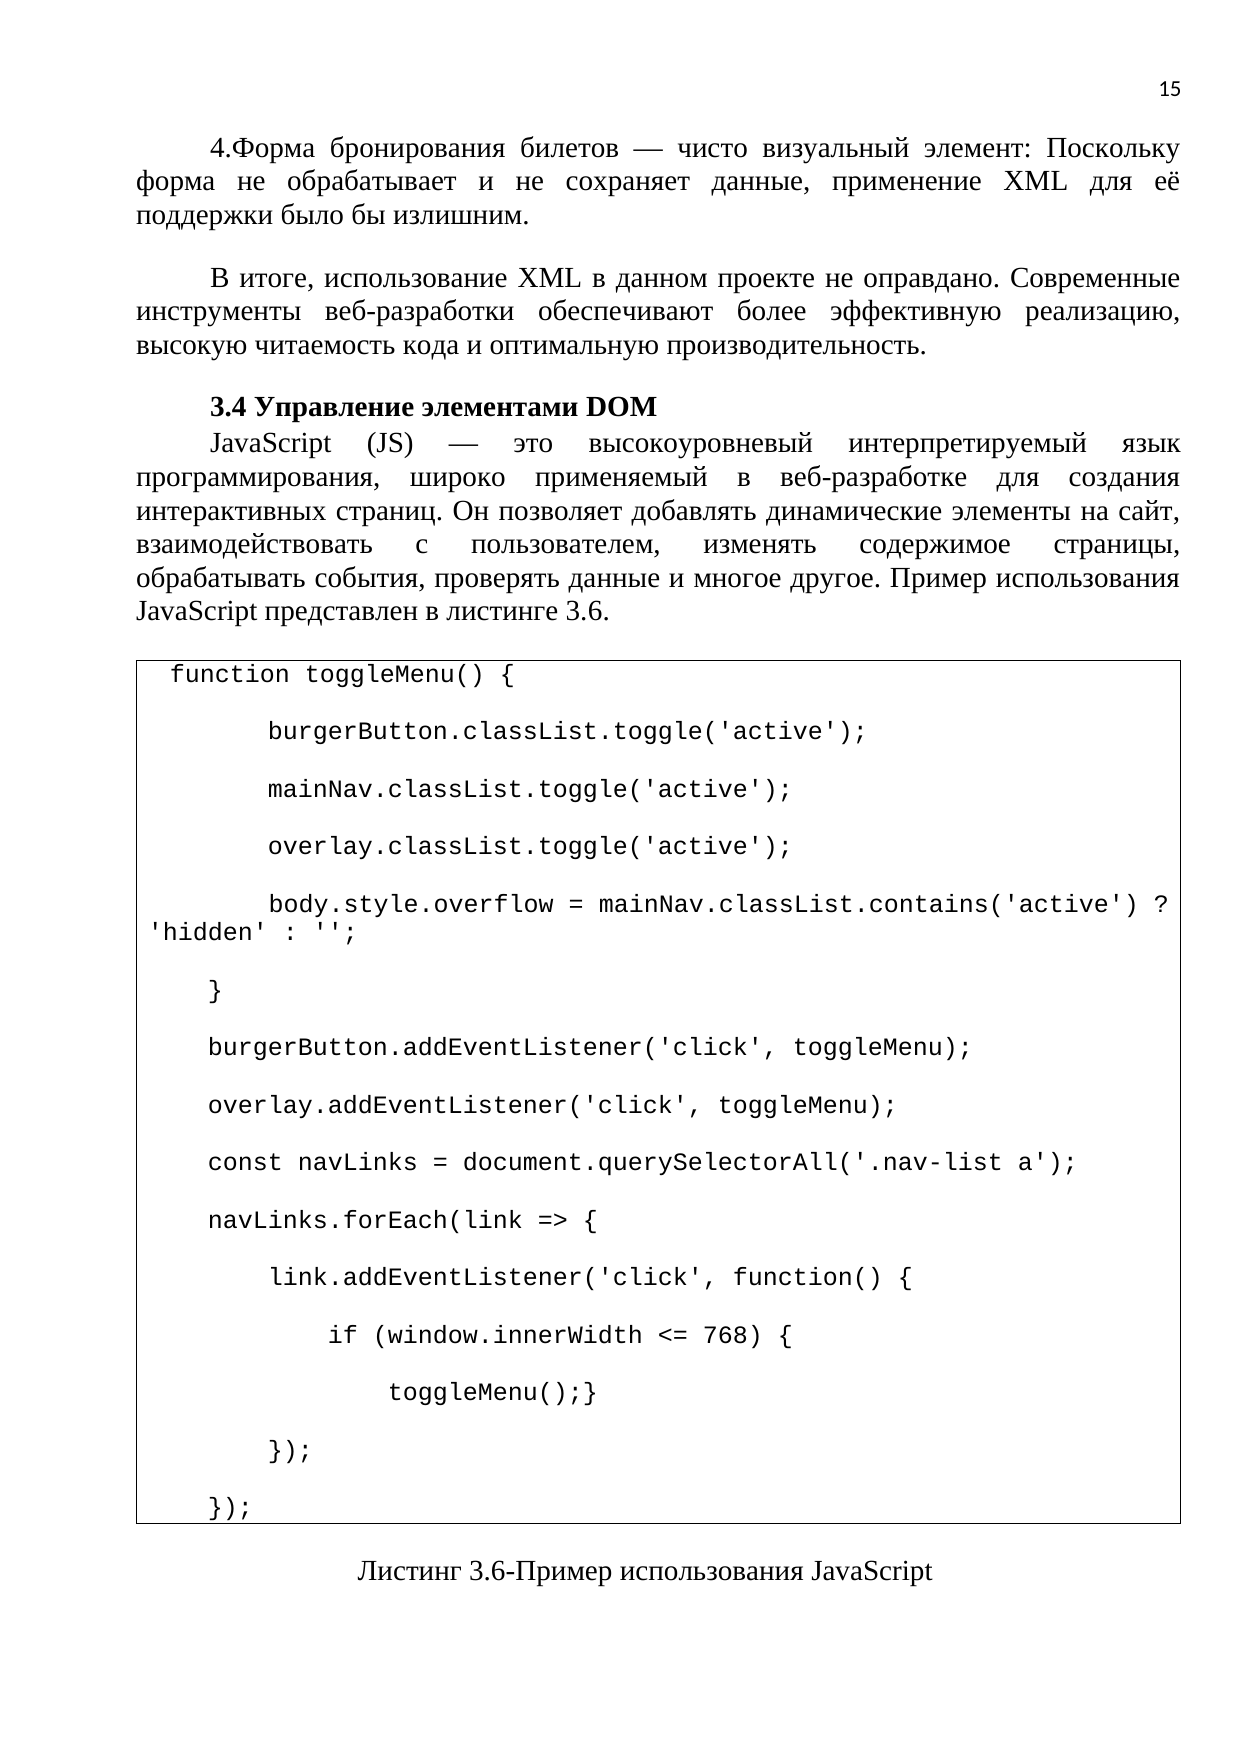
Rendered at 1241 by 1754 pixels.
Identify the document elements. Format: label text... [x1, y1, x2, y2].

text 4.Форма бронирования билетов — чисто визуальный элемент: Поскольку форма не обрабатывает и не сохраняет данные, применение XML для её поддержки было бы излишним. [136, 130, 1181, 231]
text В итоге, использование XML в данном проекте не оправдано. Современные инструменты веб-разработки обеспечивают более эффективную реализацию, высокую читаемость кода и оптимальную производительность. [136, 260, 1181, 360]
subtitle 3.4 Управление элементами DOM [136, 389, 1181, 423]
text JavaScript (JS) — это высокоуровневый интерпретируемый язык программирования, широко применяемый в веб-разработке для создания интерактивных страниц. Он позволяет добавлять динамические элементы на сайт, взаимодействовать с пользователем, изменять содержимое страницы, обрабатывать события, проверять данные и многое другое. Пример использования JavaScript представлен в листинге 3.6. [136, 426, 1181, 627]
text Листинг 3.6-Пример использования JavaScript [283, 1553, 1181, 1587]
table_header function toggleMenu() { burgerButton.classList.toggle('active'); mainNav.classList.toggle('active'); overlay.classList.toggle('active'); body.style.overflow = mainNav.classList.contains('active') ? 'hidden' : ''; } burgerButton.addEventListener('click', toggleMenu); overlay.addEventListener('click', toggleMenu); const navLinks = document.querySelectorAll('.nav-list a'); navLinks.forEach(link => { link.addEventListener('click', function() { if (window.innerWidth <= 768) { toggleMenu();} }); }); [137, 661, 1180, 1523]
